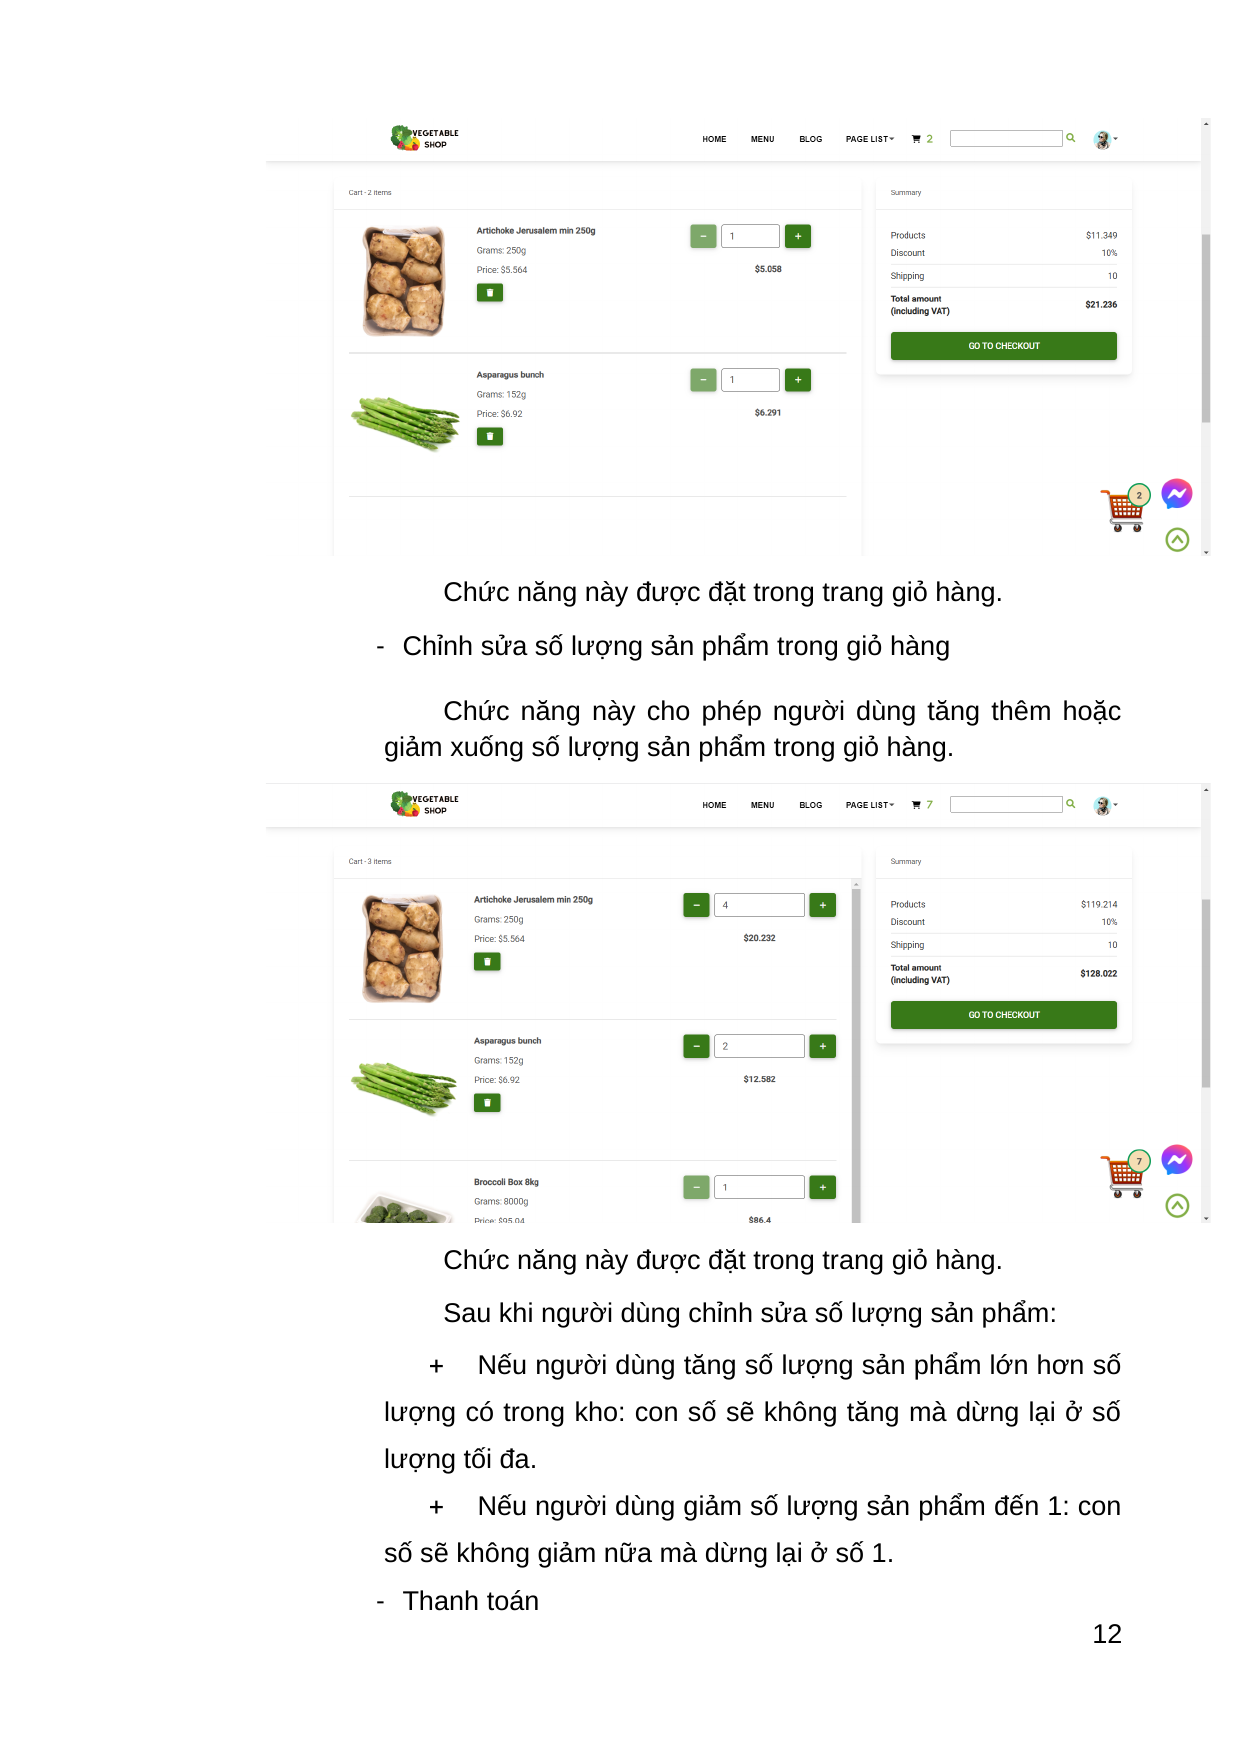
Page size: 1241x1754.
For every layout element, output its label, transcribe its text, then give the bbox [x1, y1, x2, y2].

list Nếu người dùng giảm số lượng sản phẩm đến 1: con số sẽ không giảm nữa mà dừng lại ở số 1. [384, 1490, 1122, 1568]
text Chức năng này cho phép người dùng tăng thêm hoặc giảm xuống số lượng sản phẩm trong giỏ hàng. [384, 695, 1122, 762]
text Sau khi người dùng chỉnh sửa số lượng sản phẩm: [384, 1297, 1122, 1328]
list Chỉnh sửa số lượng sản phẩm trong giỏ hàng [347, 629, 1122, 662]
picture [265, 118, 1211, 556]
text Chức năng này được đặt trong trang giỏ hàng. [384, 1244, 1122, 1275]
list Thanh toán [347, 1584, 1122, 1617]
text Chức năng này được đặt trong trang giỏ hàng. [384, 576, 1122, 608]
picture [265, 783, 1211, 1223]
list Nếu người dùng tăng số lượng sản phẩm lớn hơn số lượng có trong kho: con số sẽ không tăng mà dừng lại ở số lượng tối đa. [384, 1349, 1122, 1474]
